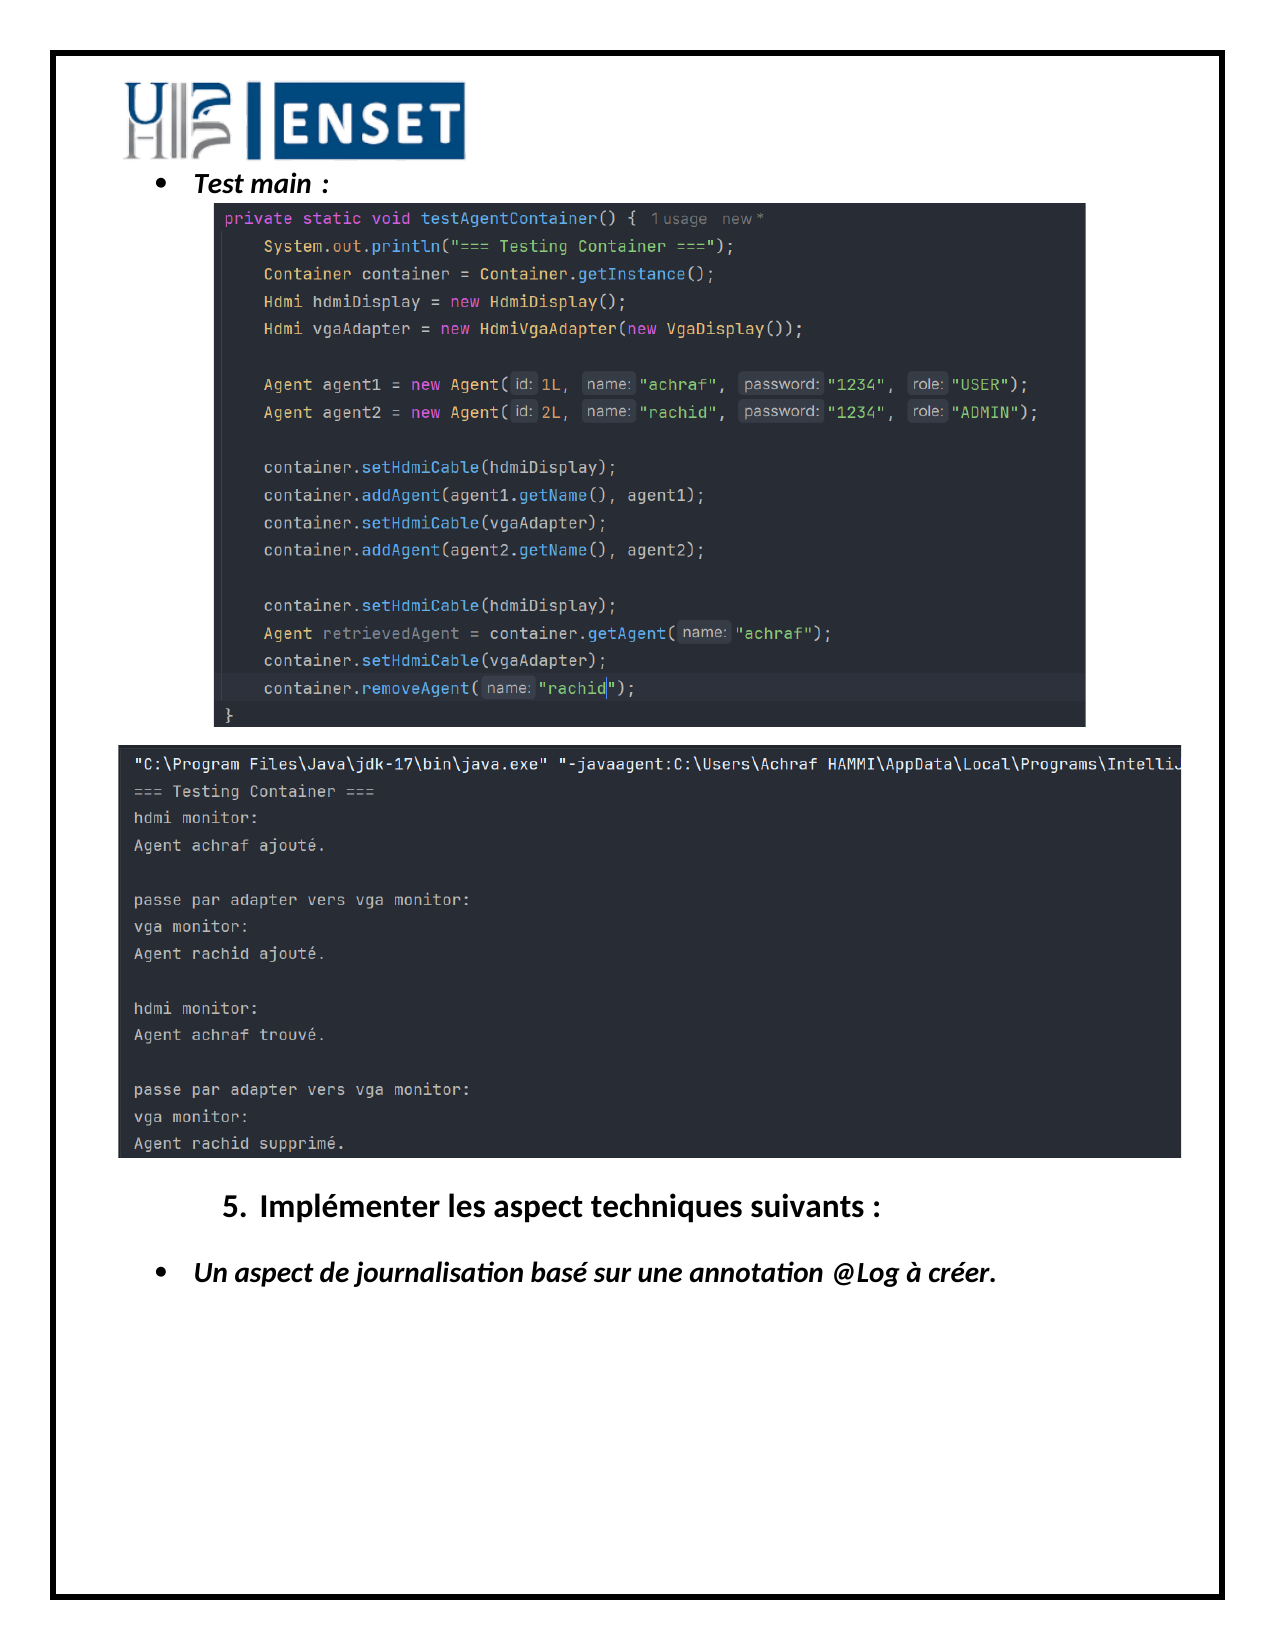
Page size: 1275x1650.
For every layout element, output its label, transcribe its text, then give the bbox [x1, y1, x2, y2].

picture [118, 745, 1182, 1158]
picture [118, 75, 471, 165]
picture [213, 203, 1086, 727]
subtitle Un aspect de journalisation basé sur une annotation @Log à créer. [156, 1254, 1181, 1290]
subtitle Test main : [156, 165, 1181, 201]
subtitle Implémenter les aspect techniques suivants : [222, 1185, 1181, 1226]
